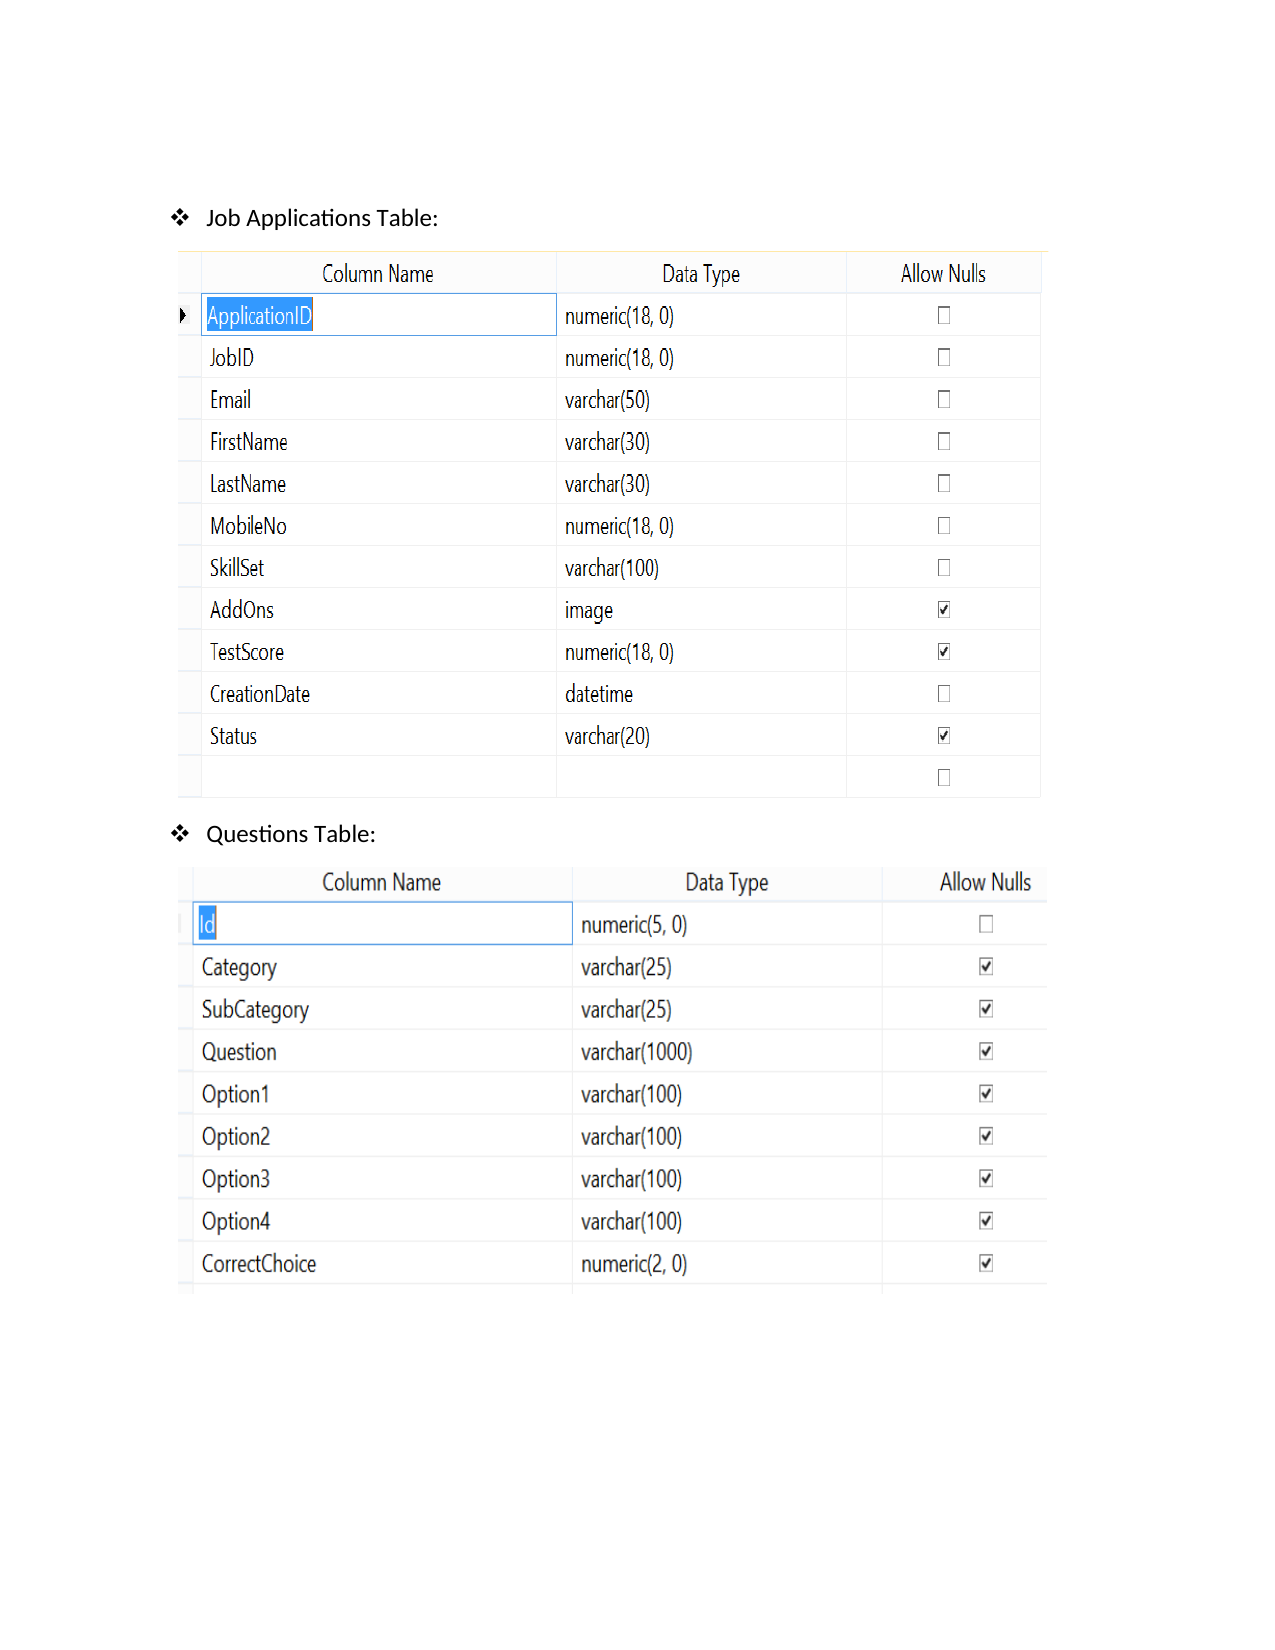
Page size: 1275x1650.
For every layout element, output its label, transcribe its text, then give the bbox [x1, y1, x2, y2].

list Questions Table: [169, 818, 1125, 849]
picture [178, 251, 1049, 803]
list Job Applications Table: [169, 202, 1125, 233]
picture [178, 867, 1047, 1294]
